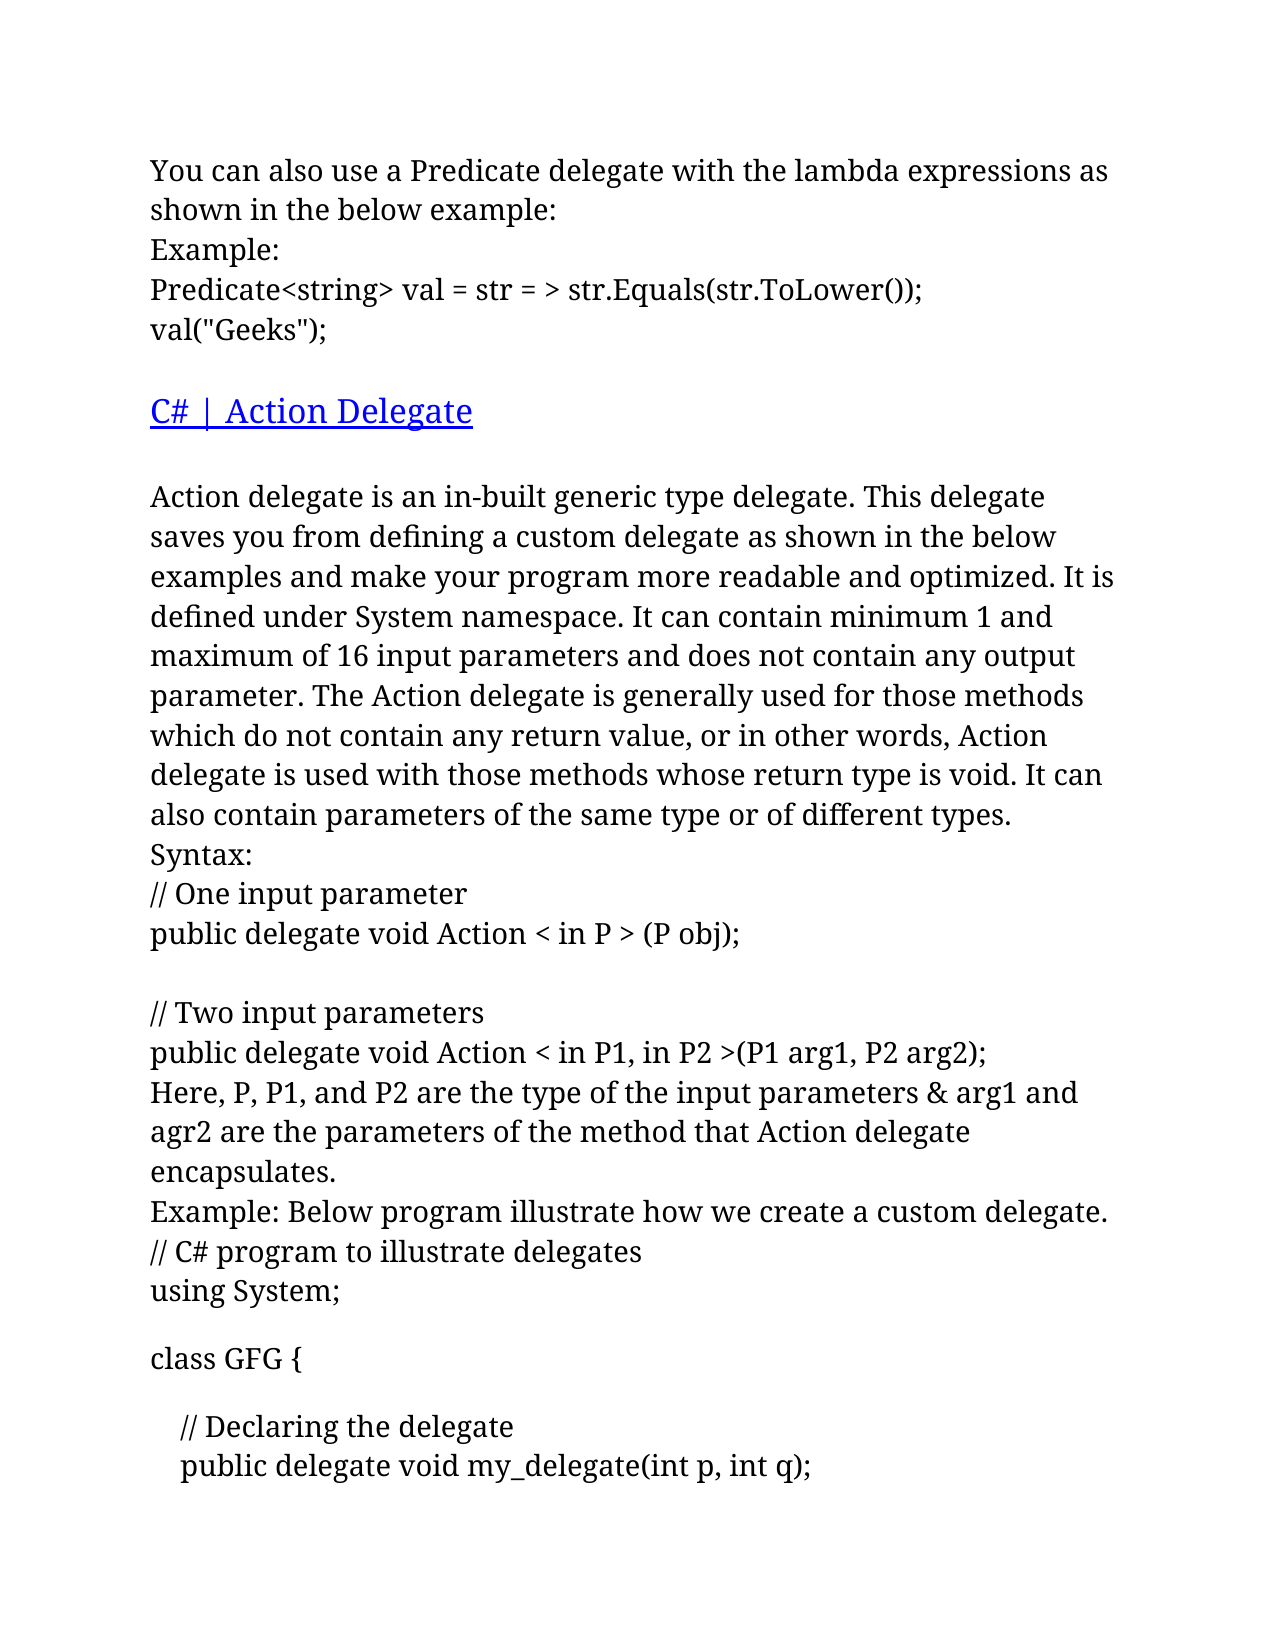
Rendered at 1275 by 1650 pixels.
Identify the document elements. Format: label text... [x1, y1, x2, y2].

text using System; [150, 1271, 1125, 1310]
text // One input parameter [150, 874, 1125, 913]
text Example: Below program illustrate how we create a custom delegate. [150, 1191, 1125, 1231]
text class GFG { [150, 1338, 1125, 1378]
text Example: [150, 229, 1125, 269]
text You can also use a Predicate delegate with the lambda expressions as shown in the below example: [150, 150, 1125, 229]
text // C# program to illustrate delegates [150, 1231, 1125, 1271]
subtitle C# | Action Delegate [150, 388, 1125, 433]
text // Declaring the delegate [150, 1406, 1125, 1446]
text Here, P, P1, and P2 are the type of the input parameters & arg1 and agr2 are the parameters of the method that Action delegate encapsulates. [150, 1072, 1125, 1191]
text Syntax: [150, 834, 1125, 874]
text Action delegate is an in-built generic type delegate. This delegate saves you from defining a custom delegate as shown in the below examples and make your program more readable and optimized. It is defined under System namespace. It can contain minimum 1 and maximum of 16 input parameters and does not contain any output parameter. The Action delegate is generally used for those methods which do not contain any return value, or in other words, Action delegate is used with those methods whose return type is void. It can also contain parameters of the same type or of different types. [150, 477, 1125, 834]
text public delegate void Action < in P > (P obj); [150, 913, 1125, 953]
text public delegate void Action < in P1, in P2 >(P1 arg1, P2 arg2); [150, 1032, 1125, 1072]
text // Two input parameters [150, 993, 1125, 1032]
text Predicate<string> val = str = > str.Equals(str.ToLower()); [150, 269, 1125, 309]
text public delegate void my_delegate(int p, int q); [150, 1446, 1125, 1485]
text val("Geeks"); [150, 309, 1125, 348]
